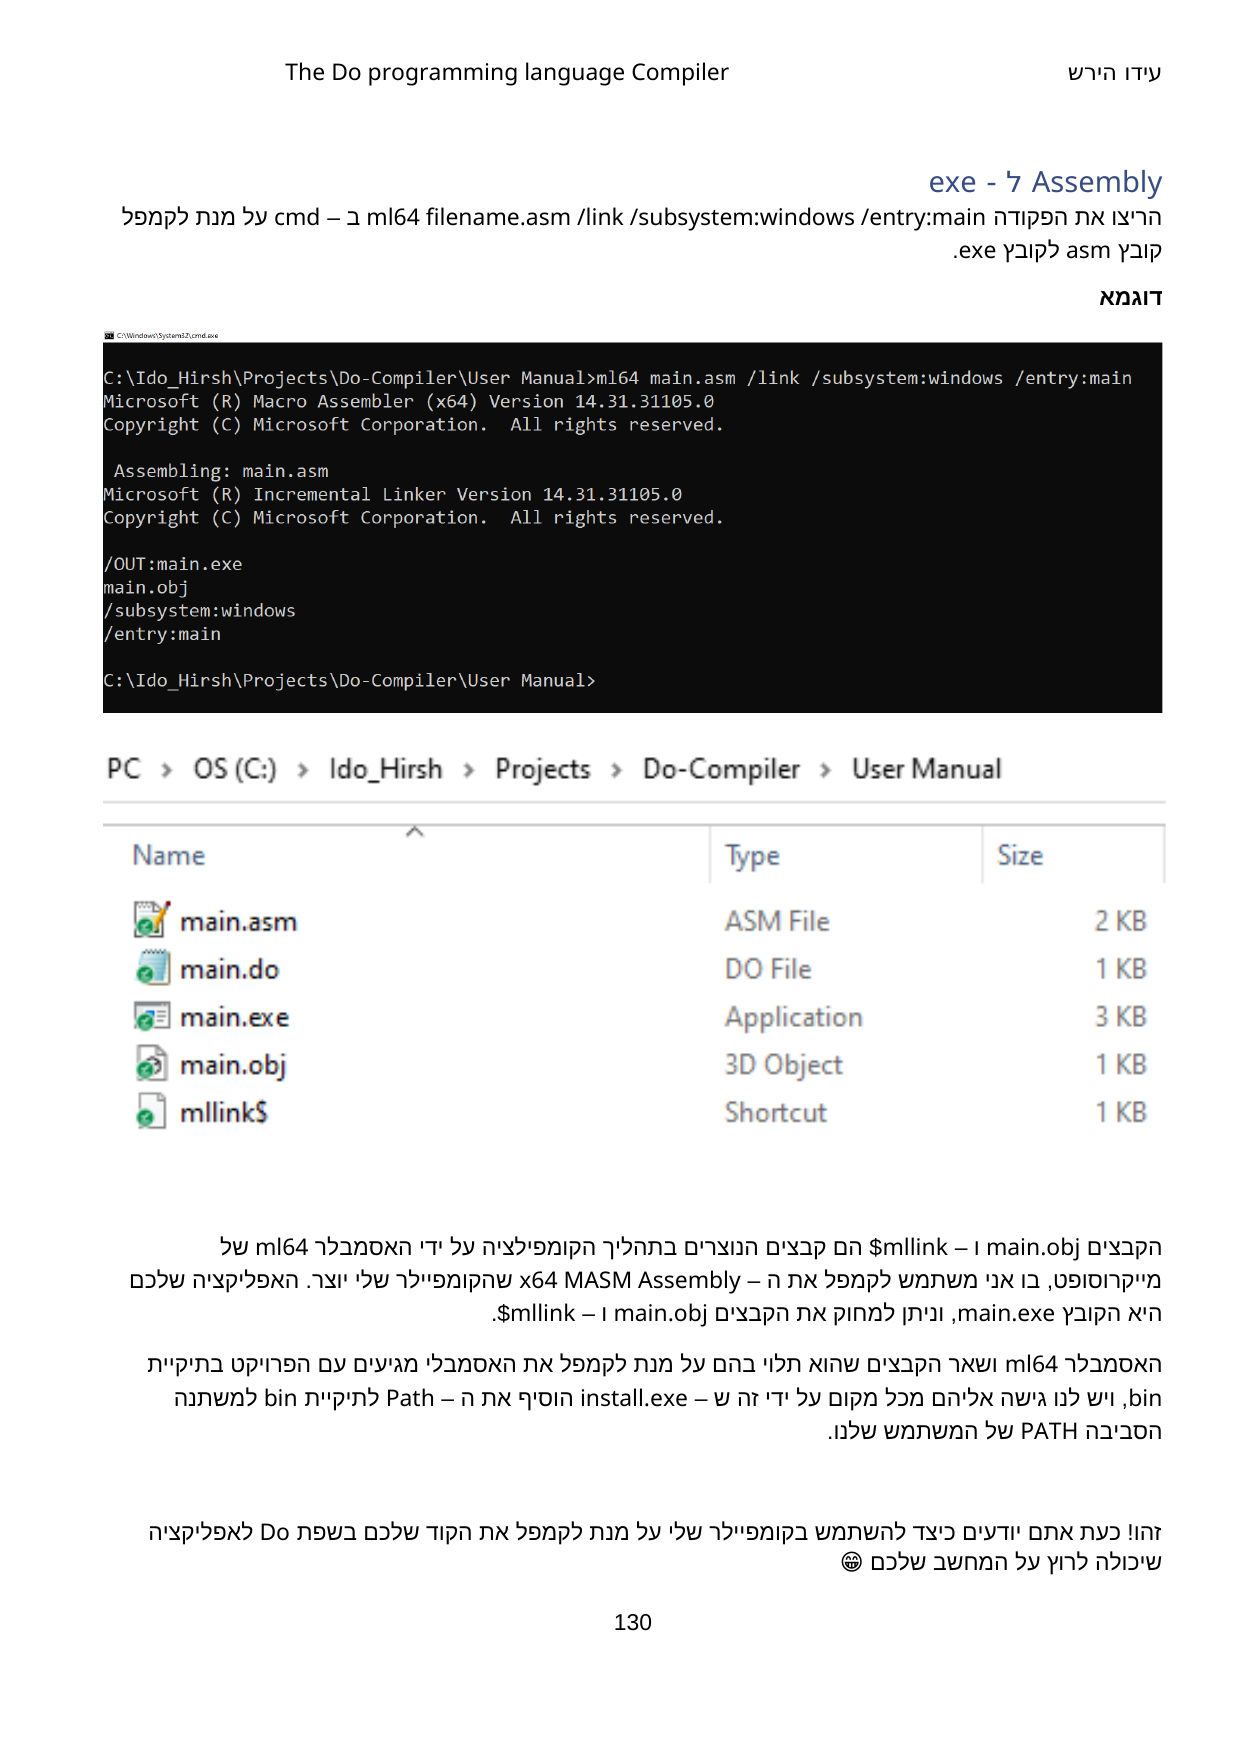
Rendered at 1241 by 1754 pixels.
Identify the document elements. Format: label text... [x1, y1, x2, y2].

text האסמבלר ml64 ושאר הקבצים שהוא תלוי בהם על מנת לקמפל את האסמבלי מגיעים עם הפרויקט בתיקיית bin, ויש לנו גישה אליהם מכל מקום על ידי זה ש – install.exe הוסיף את ה – Path לתיקיית bin למשתנה הסביבה PATH של המשתמש שלנו. [103, 1348, 1162, 1446]
picture [103, 738, 1166, 1159]
text הריצו את הפקודה ml64 filename.asm /link /subsystem:windows /entry:main ב – cmd על מנת לקמפל קובץ asm לקובץ exe. [103, 201, 1162, 265]
subtitle Assembly ל - exe [103, 161, 1162, 201]
picture [103, 329, 1163, 713]
text דוגמא [103, 284, 1162, 311]
text זהו! כעת אתם יודעים כיצד להשתמש בקומפיילר שלי על מנת לקמפל את הקוד שלכם בשפת Do לאפליקציה שיכולה לרוץ על המחשב שלכם [103, 1516, 1162, 1576]
text הקבצים main.obj ו – mllink$ הם קבצים הנוצרים בתהליך הקומפילציה על ידי האסמבלר ml64 של מייקרוסופט, בו אני משתמש לקמפל את ה – x64 MASM Assembly שהקומפיילר שלי יוצר. האפליקציה שלכם היא הקובץ main.exe, וניתן למחוק את הקבצים main.obj ו – mllink$. [103, 1231, 1162, 1328]
